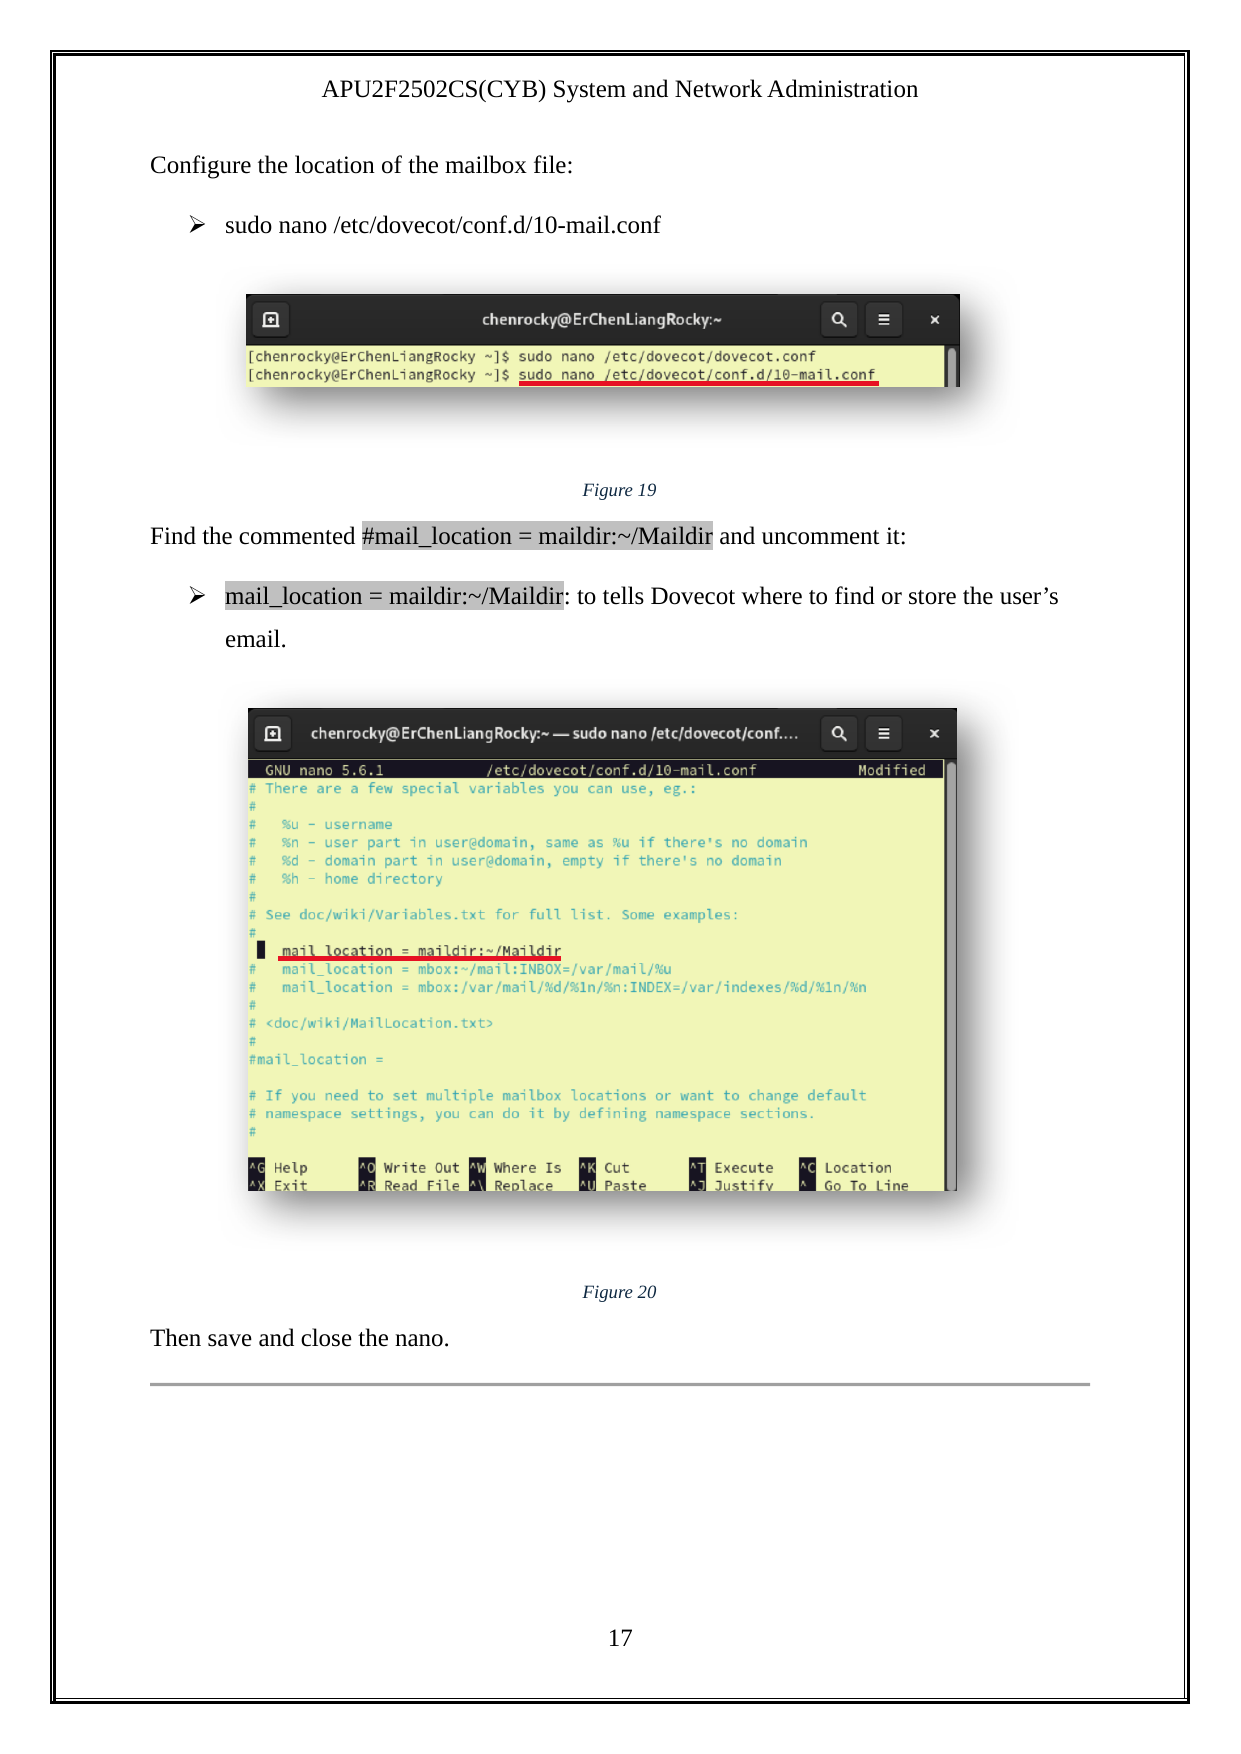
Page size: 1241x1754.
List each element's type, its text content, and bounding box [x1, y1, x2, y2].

text Find the commented #mail_location = maildir:~/Maildir and uncomment it: [713, 521, 1090, 550]
picture [248, 708, 957, 1191]
list mail_location = maildir:~/Maildir: to tells Dovecot where to find or store the user’s email. [187, 581, 1090, 653]
list sudo nano /etc/dovecot/conf.d/10-mail.conf [187, 210, 1090, 238]
text Configure the location of the mailbox file: [150, 150, 1090, 179]
text Then save and close the nano. [150, 1323, 1090, 1352]
picture [246, 294, 960, 387]
text Figure 20 [150, 1281, 1090, 1302]
text Figure 19 [150, 479, 1090, 500]
text Find the commented #mail_location = maildir:~/Maildir and uncomment it: [150, 521, 362, 550]
